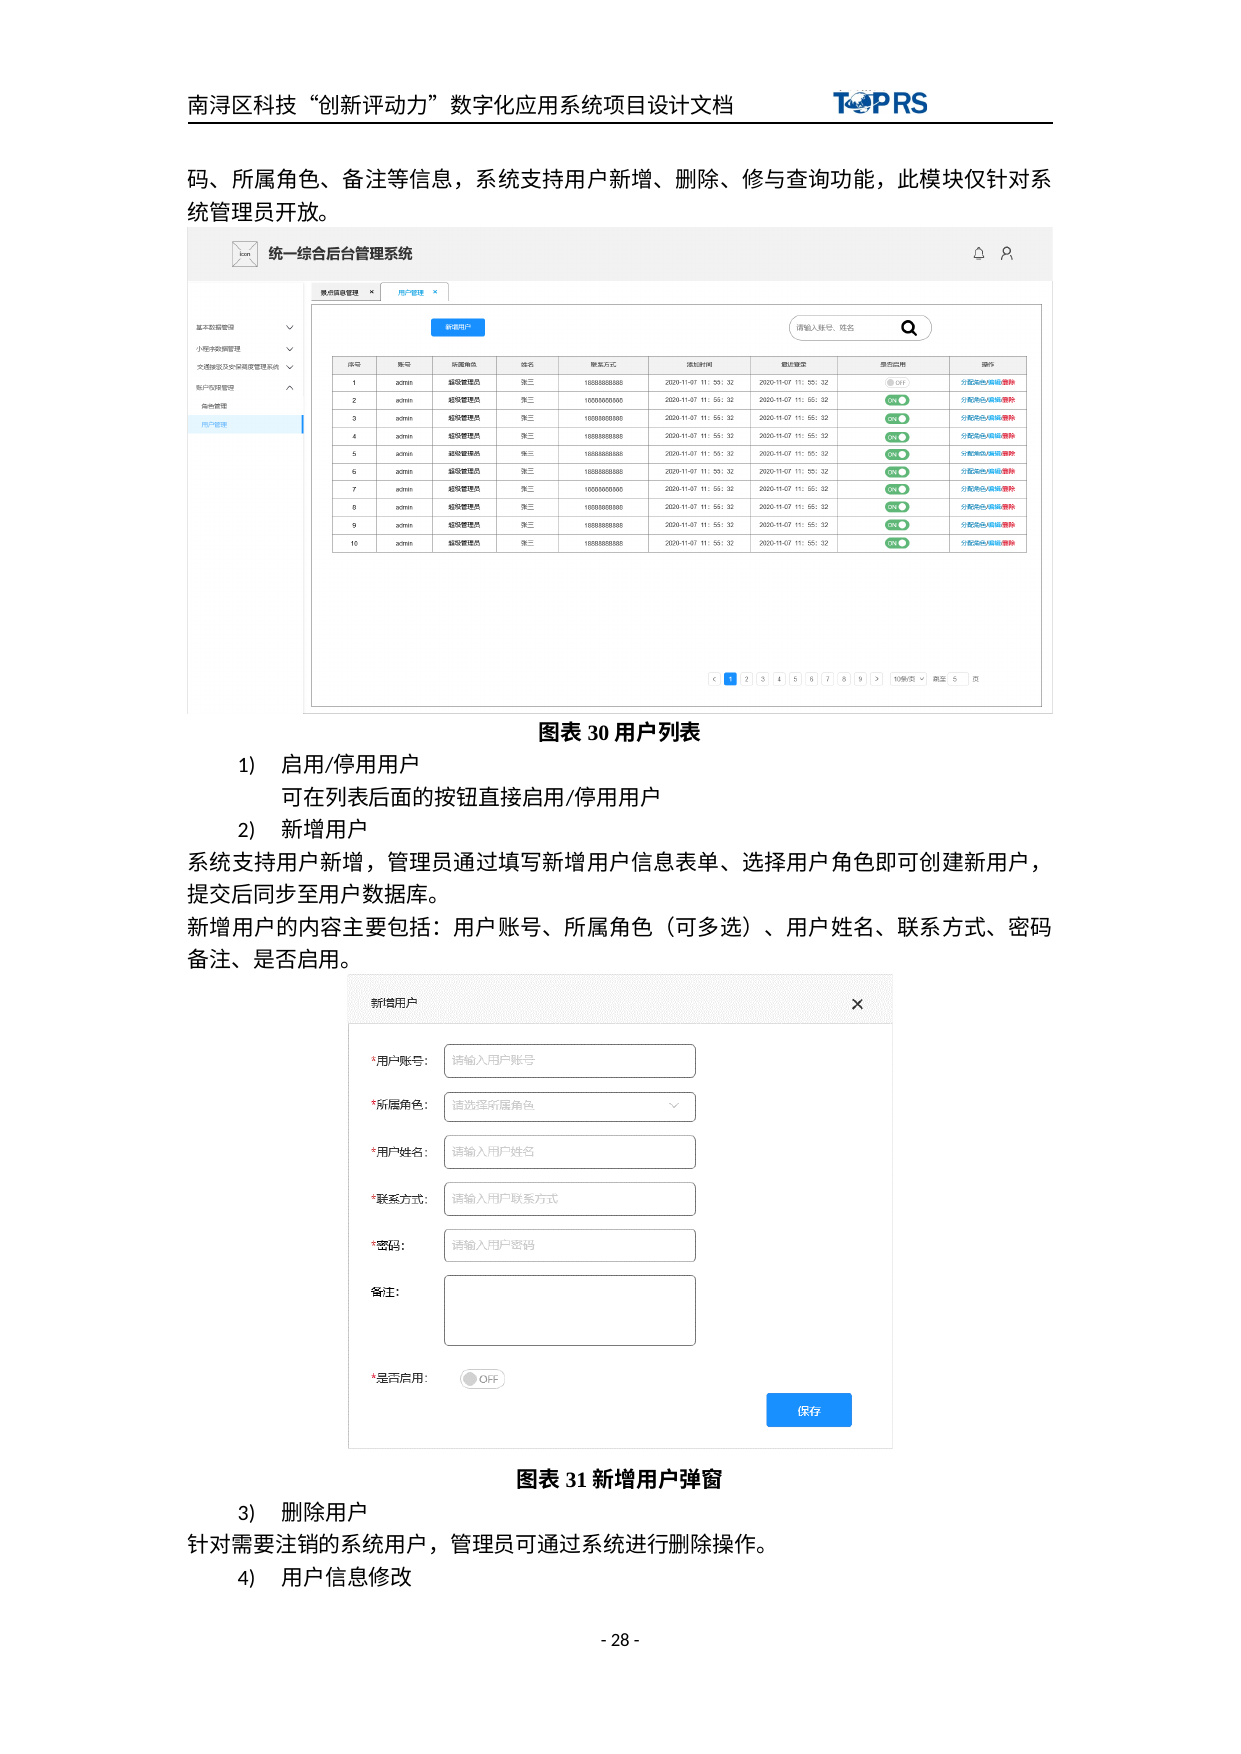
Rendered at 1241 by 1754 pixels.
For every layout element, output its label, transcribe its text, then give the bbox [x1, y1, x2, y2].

picture [187, 227, 1053, 714]
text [187, 162, 1053, 227]
picture [832, 90, 928, 114]
list 启用/停用用户 [237, 747, 1053, 779]
list 用户信息修改 [237, 1559, 1053, 1592]
list 删除用户 [237, 1494, 1053, 1527]
text 系统支持用户新增，管理员通过填写新增用户信息表单、选择用户角色即可创建新用户，提交后同步至用户数据库。 [187, 844, 1053, 909]
text 针对需要注销的系统用户，管理员可通过系统进行删除操作。 [187, 1527, 1053, 1559]
text 新增用户的内容主要包括：用户账号、所属角色（可多选）、用户姓名、联系方式、密码、备注、是否启用。 [187, 909, 1053, 974]
picture [347, 974, 893, 1449]
text 可在列表后面的按钮直接启用/停用用户 [281, 779, 1053, 812]
list 新增用户 [237, 812, 1053, 844]
